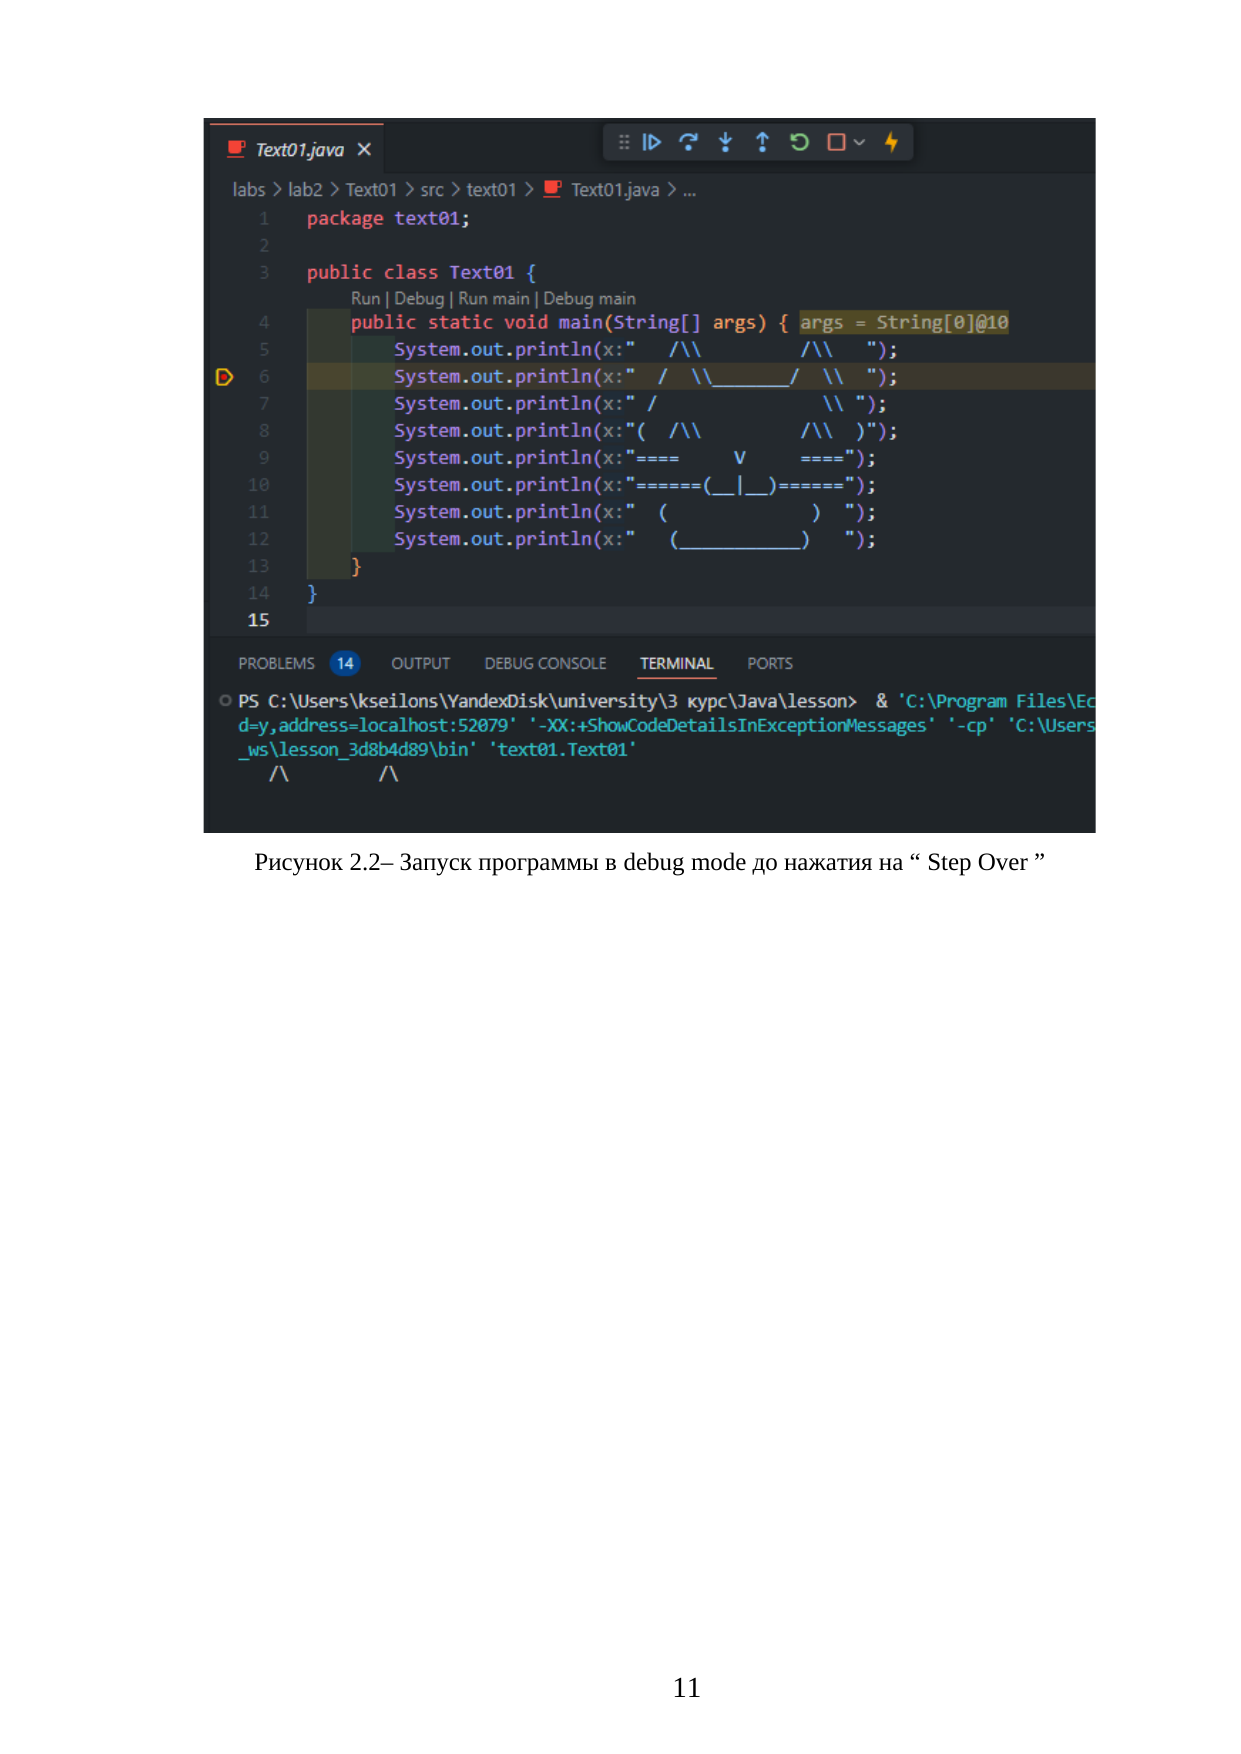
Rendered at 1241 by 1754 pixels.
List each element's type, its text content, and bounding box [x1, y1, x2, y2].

picture [203, 118, 1096, 833]
text Рисунок 2.2– Запуск программы в debug mode до нажатия на “ Step Over ” [118, 847, 1181, 876]
